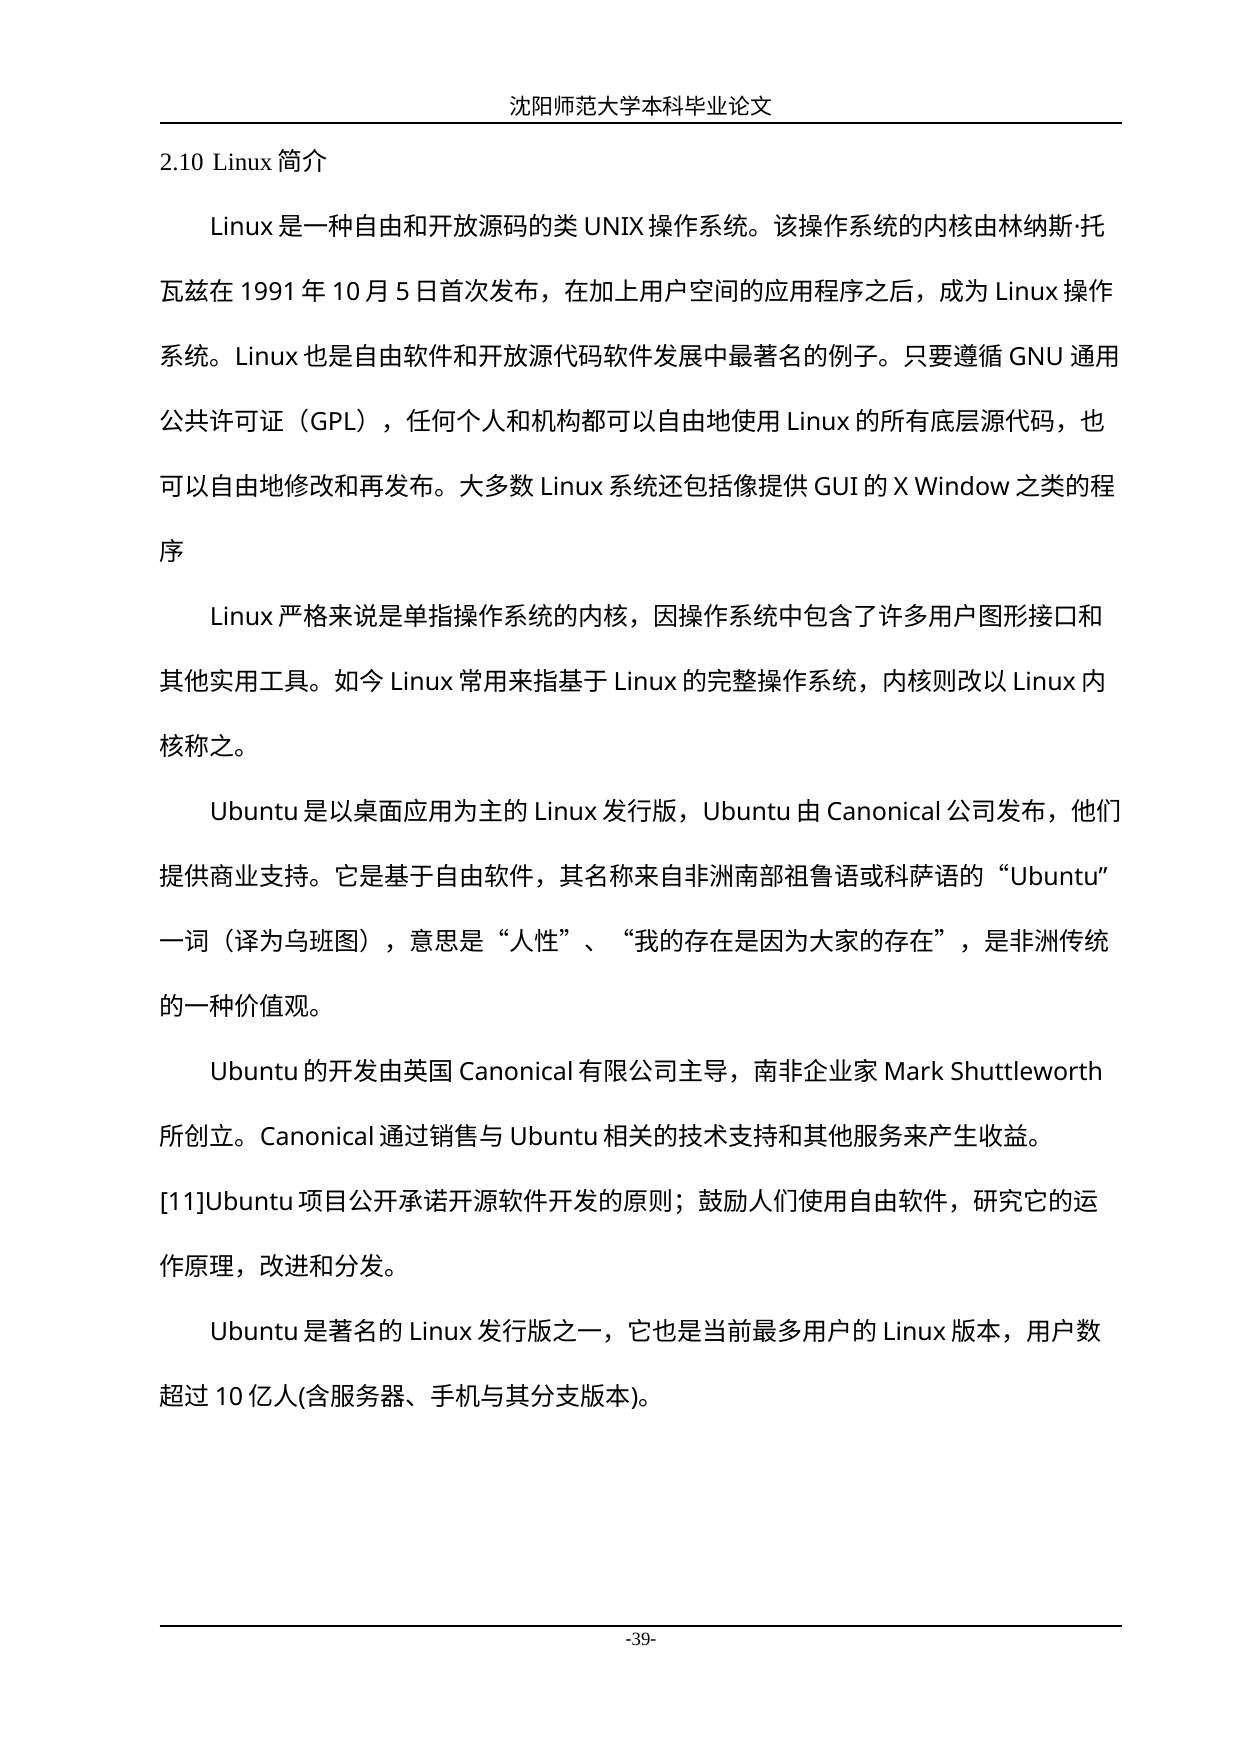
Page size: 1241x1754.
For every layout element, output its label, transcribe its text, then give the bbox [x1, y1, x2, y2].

subtitle 2.10 Linux简介 [159, 127, 1122, 192]
text Ubuntu的开发由英国Canonical有限公司主导，南非企业家Mark Shuttleworth所创立。Canonical通过销售与Ubuntu相关的技术支持和其他服务来产生收益。[11]Ubuntu项目公开承诺开源软件开发的原则；鼓励人们使用自由软件，研究它的运作原理，改进和分发。 [159, 1037, 1122, 1297]
text Ubuntu是以桌面应用为主的Linux发行版，Ubuntu由Canonical公司发布，他们提供商业支持。它是基于自由软件，其名称来自非洲南部祖鲁语或科萨语的“Ubuntu”一词（译为乌班图），意思是“人性”、“我的存在是因为大家的存在”，是非洲传统的一种价值观。 [159, 777, 1122, 1037]
text Ubuntu是著名的Linux发行版之一，它也是当前最多用户的Linux版本，用户数超过10亿人(含服务器、手机与其分支版本)。 [159, 1297, 1122, 1427]
text Linux严格来说是单指操作系统的内核，因操作系统中包含了许多用户图形接口和其他实用工具。如今Linux常用来指基于Linux的完整操作系统，内核则改以Linux内核称之。 [159, 582, 1122, 777]
text Linux是一种自由和开放源码的类UNIX操作系统。该操作系统的内核由林纳斯·托瓦兹在1991年10月5日首次发布，在加上用户空间的应用程序之后，成为Linux操作系统。Linux也是自由软件和开放源代码软件发展中最著名的例子。只要遵循GNU 通用公共许可证（GPL），任何个人和机构都可以自由地使用Linux的所有底层源代码，也可以自由地修改和再发布。大多数Linux系统还包括像提供GUI的X Window之类的程序 [159, 192, 1122, 582]
